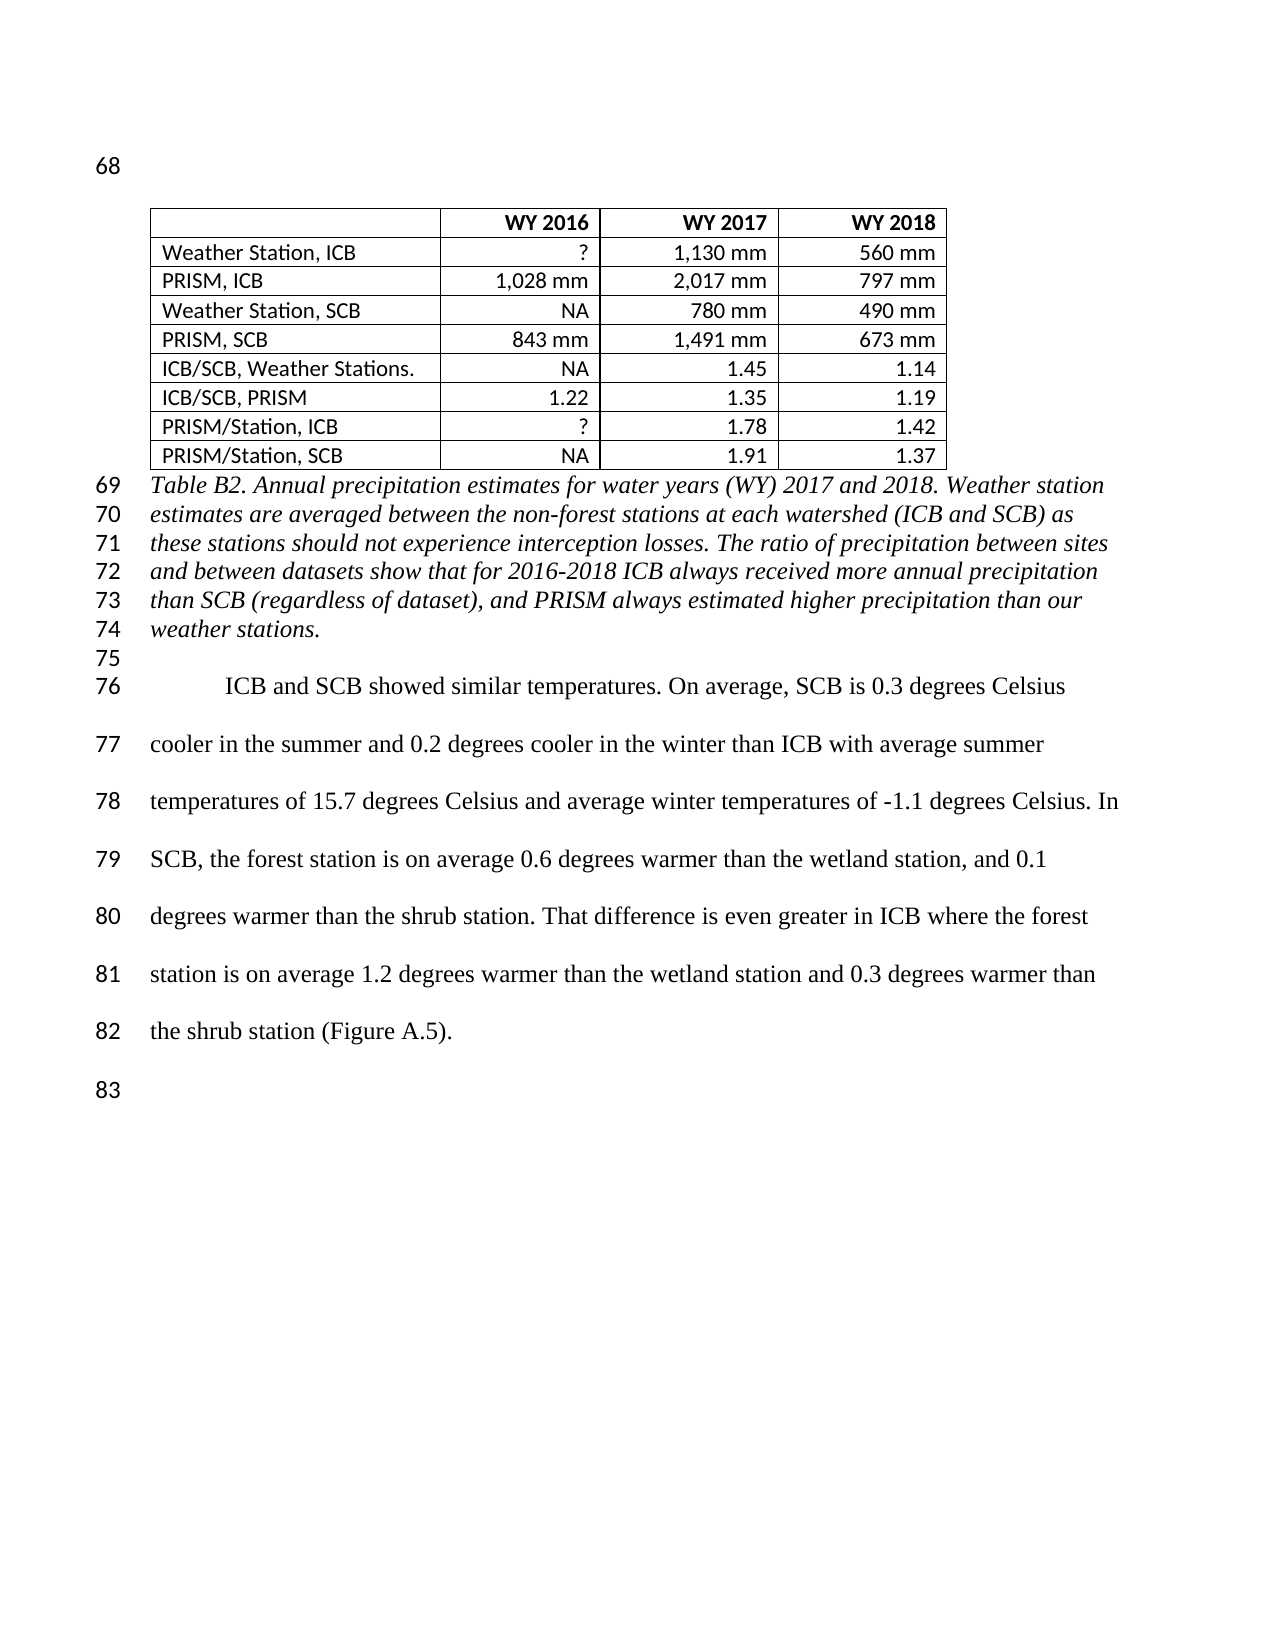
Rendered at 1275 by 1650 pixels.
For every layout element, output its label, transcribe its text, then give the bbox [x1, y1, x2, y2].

table_cell ? [441, 238, 599, 266]
table_cell 1.42 [779, 412, 946, 440]
table_cell 1.91 [601, 441, 778, 469]
table_cell 1,130 mm [601, 238, 778, 266]
table_header [151, 209, 440, 237]
table_cell 1.37 [779, 441, 946, 469]
table_header WY 2018 [779, 209, 946, 237]
table_cell 2,017 mm [601, 267, 778, 295]
table_cell 780 mm [601, 296, 778, 324]
table_cell 1.35 [601, 383, 778, 411]
table_cell PRISM/Station, SCB [151, 441, 440, 469]
table_cell PRISM, SCB [151, 325, 440, 353]
table_cell 560 mm [779, 238, 946, 266]
table_cell 797 mm [779, 267, 946, 295]
table_cell NA [441, 354, 599, 382]
table_cell 1.45 [601, 354, 778, 382]
table_cell 1,028 mm [441, 267, 599, 295]
table_cell ICB/SCB, PRISM [151, 383, 440, 411]
table_cell Weather Station, SCB [151, 296, 440, 324]
table_cell 1.14 [779, 354, 946, 382]
table_cell PRISM, ICB [151, 267, 440, 295]
table_cell ICB/SCB, Weather Stations. [151, 354, 440, 382]
text Table B2. Annual precipitation estimates for water years (WY) 2017 and 2018. Weather station estimates are averaged between the non-forest stations at each watershed (ICB and SCB) as these stations should not experience interception losses. The ratio of precipitation between sites and between datasets show that for 2016-2018 ICB always received more annual precipitation than SCB (regardless of dataset), and PRISM always estimated higher precipitation than our weather stations. [150, 470, 1125, 643]
table_cell 1,491 mm [601, 325, 778, 353]
table_cell NA [441, 296, 599, 324]
text ICB and SCB showed similar temperatures. On average, SCB is 0.3 degrees Celsius cooler in the summer and 0.2 degrees cooler in the winter than ICB with average summer temperatures of 15.7 degrees Celsius and average winter temperatures of -1.1 degrees Celsius. In SCB, the forest station is on average 0.6 degrees warmer than the wetland station, and 0.1 degrees warmer than the shrub station. That difference is even greater in ICB where the forest station is on average 1.2 degrees warmer than the wetland station and 0.3 degrees warmer than the shrub station (Figure A.5). [150, 671, 1125, 1045]
table_cell 1.78 [601, 412, 778, 440]
table_header WY 2017 [601, 209, 778, 237]
table_cell 1.19 [779, 383, 946, 411]
table_cell NA [441, 441, 599, 469]
table_cell Weather Station, ICB [151, 238, 440, 266]
table_cell 843 mm [441, 325, 599, 353]
table_cell 490 mm [779, 296, 946, 324]
table_header WY 2016 [441, 209, 599, 237]
table_cell ? [441, 412, 599, 440]
table_cell PRISM/Station, ICB [151, 412, 440, 440]
table_cell 1.22 [441, 383, 599, 411]
table_cell 673 mm [779, 325, 946, 353]
